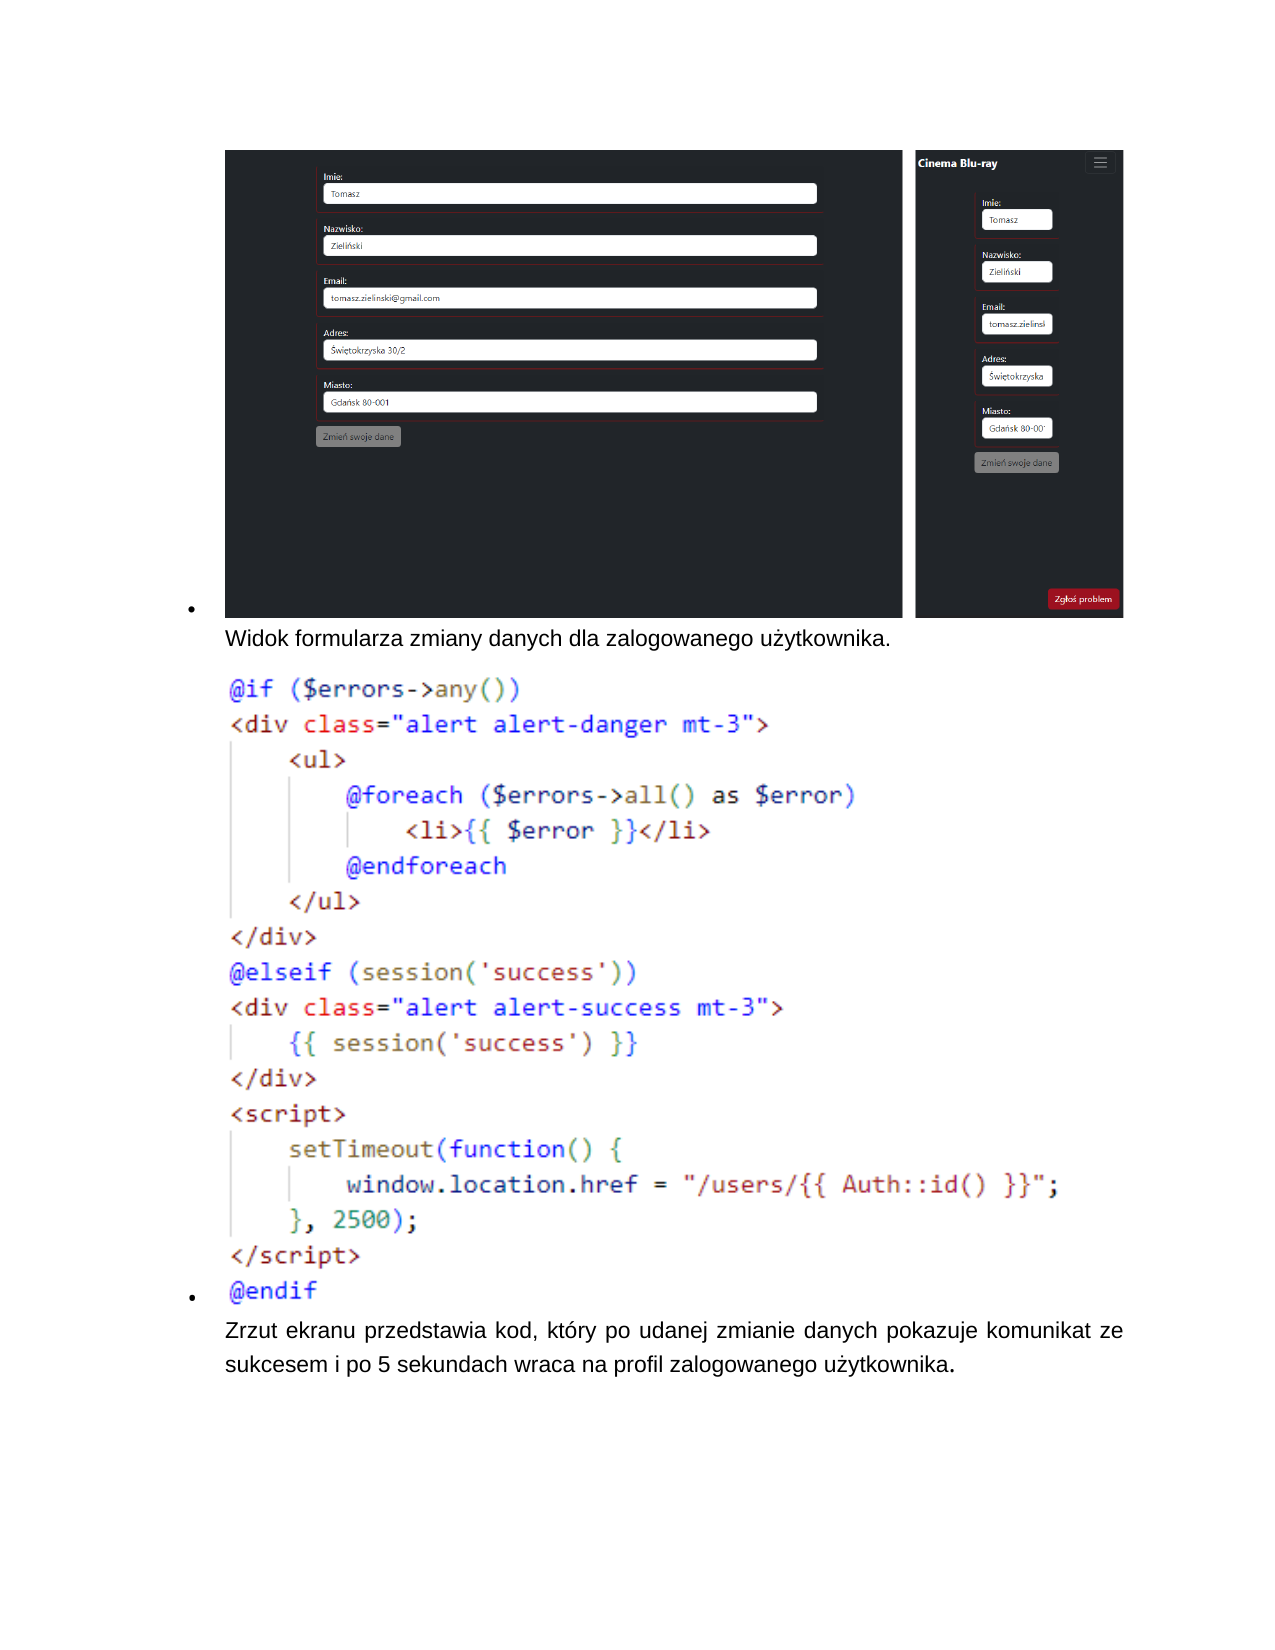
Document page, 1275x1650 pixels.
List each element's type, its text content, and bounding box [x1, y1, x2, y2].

picture [225, 670, 1123, 1308]
picture [225, 150, 1124, 618]
